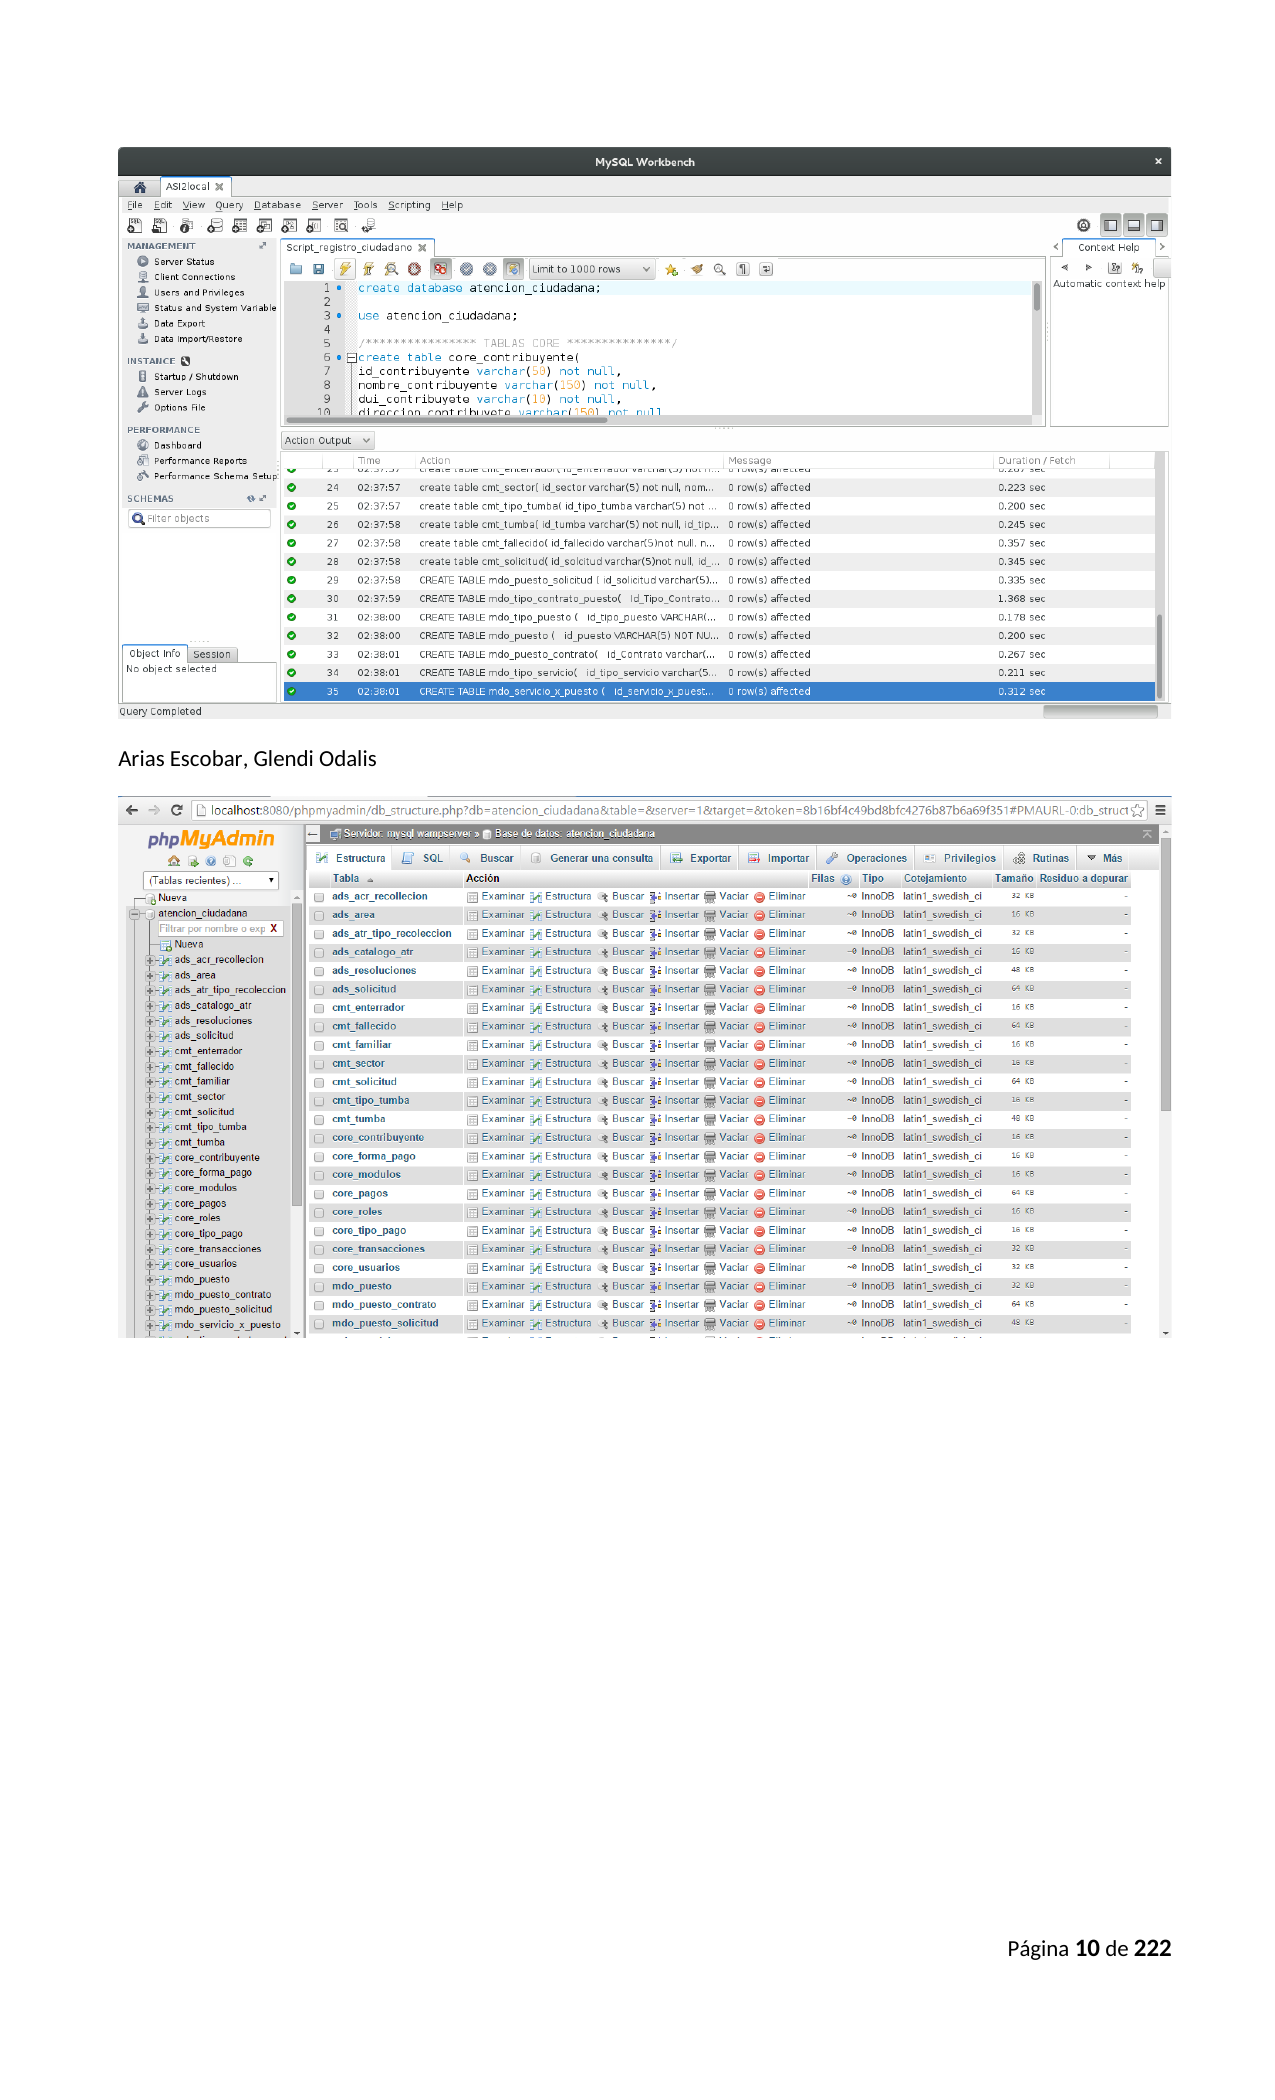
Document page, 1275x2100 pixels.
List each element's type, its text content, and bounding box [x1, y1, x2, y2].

picture [118, 147, 1172, 719]
text Arias Escobar, Glendi Odalis [118, 744, 1172, 772]
picture [118, 796, 1172, 1338]
